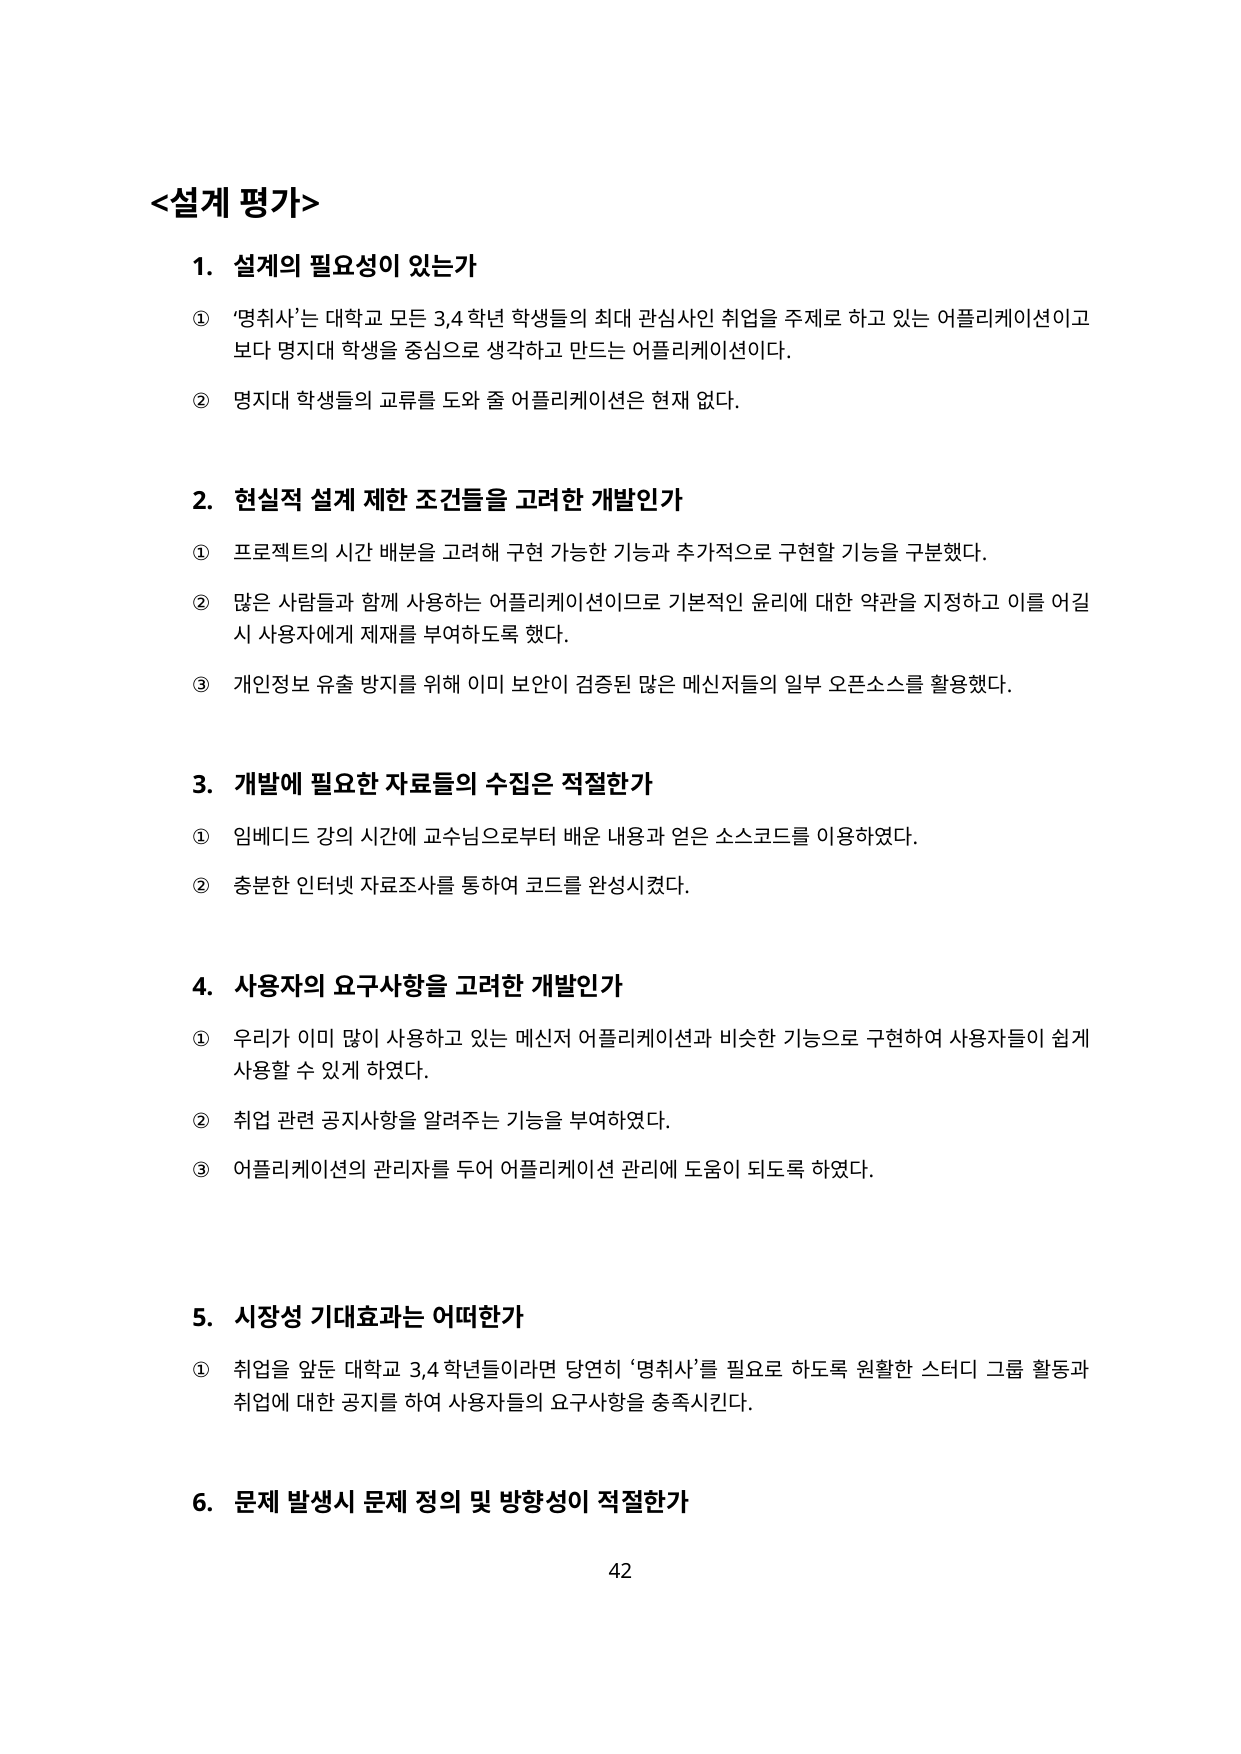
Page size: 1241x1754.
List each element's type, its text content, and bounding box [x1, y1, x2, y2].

text <설계 평가> [150, 177, 1090, 226]
list 충분한 인터넷 자료조사를 통하여 코드를 완성시켰다. [192, 869, 1090, 900]
text 시장성 기대효과는 어떠한가 [192, 1297, 1090, 1334]
list 프로젝트의 시간 배분을 고려해 구현 가능한 기능과 추가적으로 구현할 기능을 구분했다. [192, 536, 1090, 567]
text 현실적 설계 제한 조건들을 고려한 개발인가 [192, 481, 1090, 517]
list 설계의 필요성이 있는가 [192, 246, 1090, 282]
text 문제 발생시 문제 정의 및 방향성이 적절한가 [192, 1482, 1090, 1519]
list 취업을 앞둔 대학교 3,4학년들이라면 당연히 ‘명취사’를 필요로 하도록 원활한 스터디 그룹 활동과 취업에 대한 공지를 하여 사용자들의 요구사항을 충족시킨다. [192, 1353, 1090, 1416]
list 명지대 학생들의 교류를 도와 줄 어플리케이션은 현재 없다. [192, 384, 1090, 414]
list 많은 사람들과 함께 사용하는 어플리케이션이므로 기본적인 윤리에 대한 약관을 지정하고 이를 어길 시 사용자에게 제재를 부여하도록 했다. [192, 586, 1090, 649]
list 어플리케이션의 관리자를 두어 어플리케이션 관리에 도움이 되도록 하였다. [192, 1153, 1090, 1184]
list ‘명취사’는 대학교 모든 3,4학년 학생들의 최대 관심사인 취업을 주제로 하고 있는 어플리케이션이고 보다 명지대 학생을 중심으로 생각하고 만드는 어플리케이션이다. [192, 302, 1090, 365]
list 우리가 이미 많이 사용하고 있는 메신저 어플리케이션과 비슷한 기능으로 구현하여 사용자들이 쉽게 사용할 수 있게 하였다. [192, 1022, 1090, 1085]
list 임베디드 강의 시간에 교수님으로부터 배운 내용과 얻은 소스코드를 이용하였다. [192, 820, 1090, 851]
list 개인정보 유출 방지를 위해 이미 보안이 검증된 많은 메신저들의 일부 오픈소스를 활용했다. [192, 668, 1090, 698]
list 취업 관련 공지사항을 알려주는 기능을 부여하였다. [192, 1104, 1090, 1134]
text 개발에 필요한 자료들의 수집은 적절한가 [192, 764, 1090, 801]
text 사용자의 요구사항을 고려한 개발인가 [192, 966, 1090, 1002]
